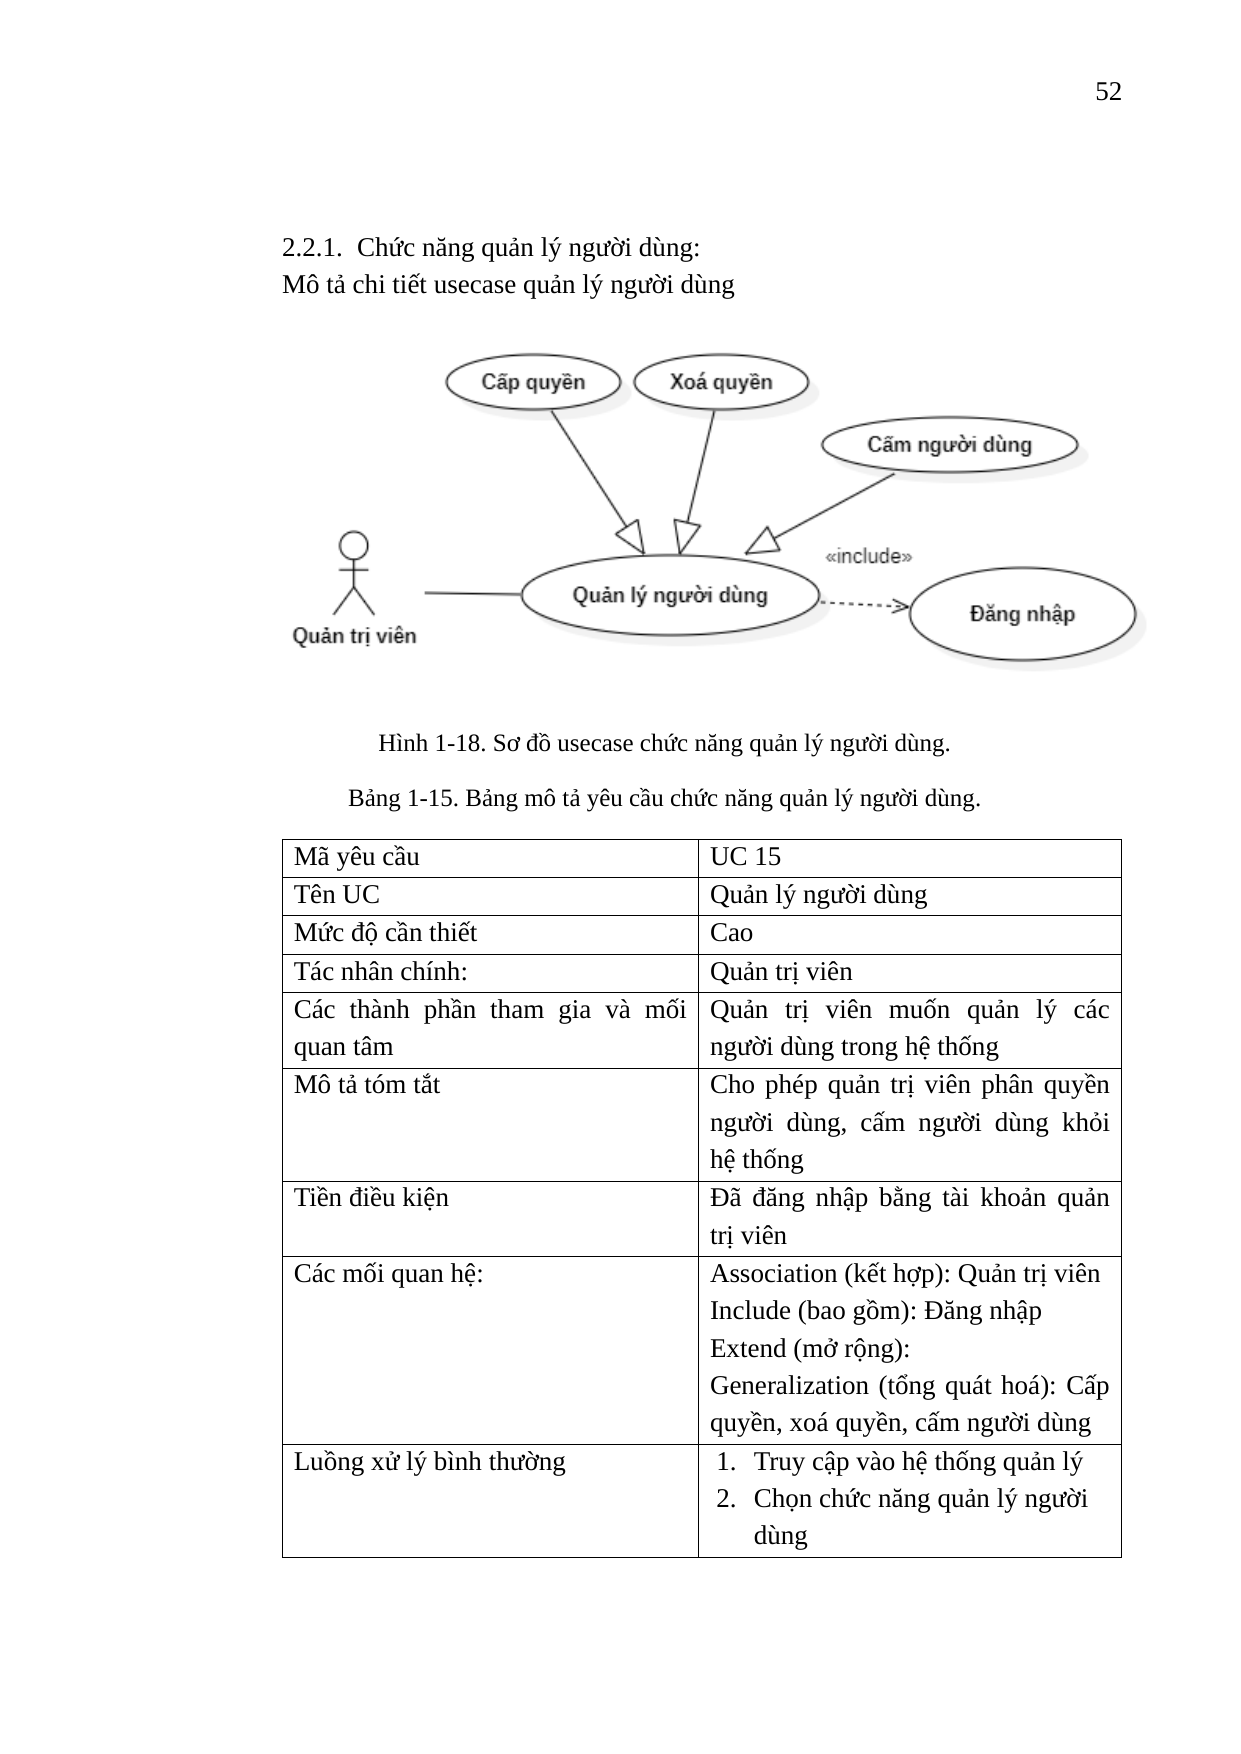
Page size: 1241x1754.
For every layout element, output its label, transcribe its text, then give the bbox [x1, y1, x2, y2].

table_header UC 15 [699, 840, 1121, 877]
table_cell Tên UC [283, 878, 698, 915]
table_cell Mức độ cần thiết [283, 916, 698, 954]
table_cell Đã đăng nhập bằng tài khoản quản trị viên [699, 1182, 1121, 1256]
picture [281, 322, 1167, 706]
table_cell Cho phép quản trị viên phân quyền người dùng, cấm người dùng khỏi hệ thống [699, 1069, 1121, 1181]
table_cell Quản trị viên muốn quản lý các người dùng trong hệ thống [699, 993, 1121, 1068]
table_cell Tác nhân chính: [283, 955, 698, 992]
text Mô tả chi tiết usecase quản lý người dùng [282, 268, 1122, 299]
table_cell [699, 1445, 1121, 1557]
table_cell Tiền điều kiện [283, 1182, 698, 1256]
table_cell Quản trị viên [699, 955, 1121, 992]
table_cell Mô tả tóm tắt [283, 1069, 698, 1181]
text Hình 1-18. Sơ đồ usecase chức năng quản lý người dùng. [207, 728, 1122, 757]
table_cell Cao [699, 916, 1121, 954]
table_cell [283, 1445, 698, 1557]
table_cell Các mối quan hệ: [283, 1257, 698, 1444]
subtitle Chức năng quản lý người dùng: [282, 231, 1122, 262]
text Bảng 1-15. Bảng mô tả yêu cầu chức năng quản lý người dùng. [207, 783, 1122, 812]
table_cell Quản lý người dùng [699, 878, 1121, 915]
table_cell Association (kết hợp): Quản trị viên Include (bao gồm): Đăng nhập Extend (mở rộng): Generalization (tổng quát hoá): Cấp quyền, xoá quyền, cấm người dùng [699, 1257, 1121, 1444]
table_cell Các thành phần tham gia và mối quan tâm [283, 993, 698, 1068]
table_header Mã yêu cầu [283, 840, 698, 877]
